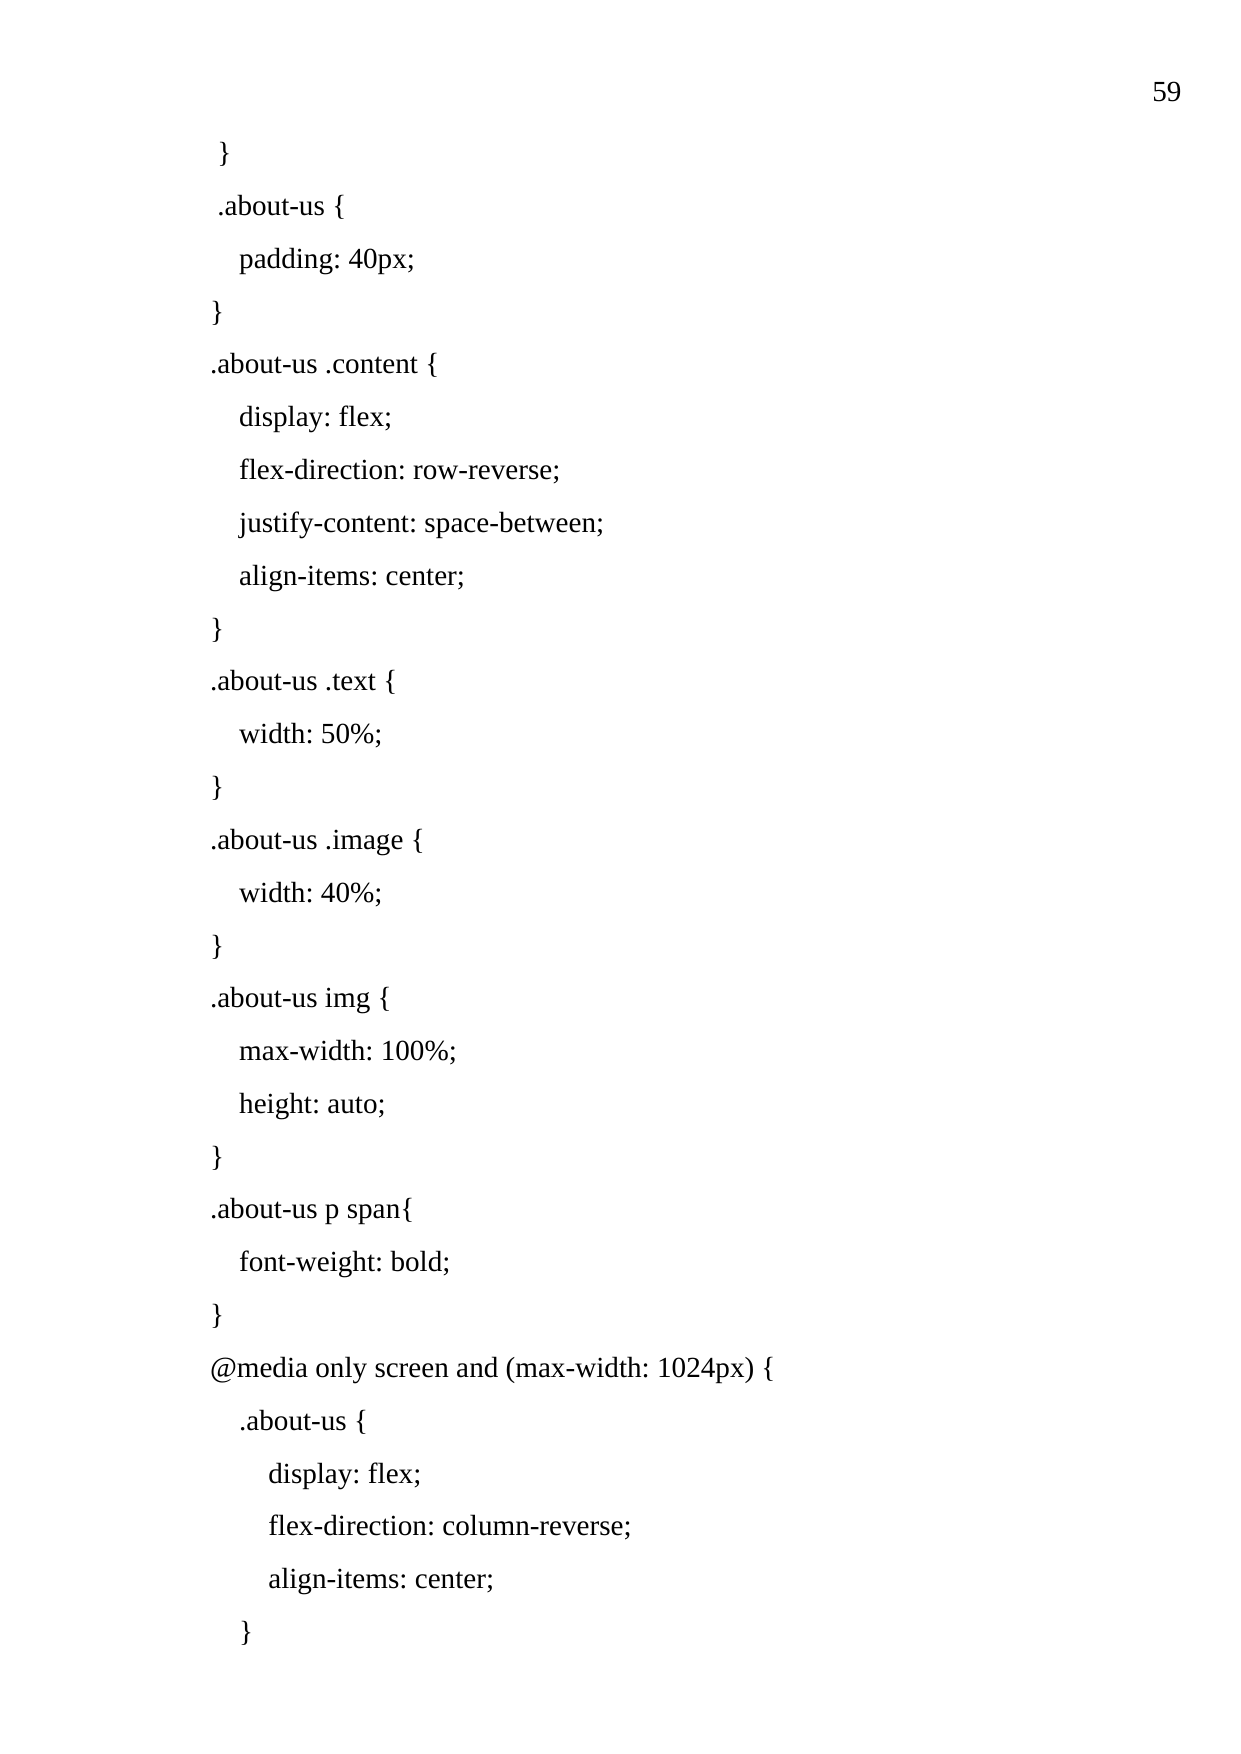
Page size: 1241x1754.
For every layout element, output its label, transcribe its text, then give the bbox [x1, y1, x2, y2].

text } [210, 1614, 1181, 1648]
text width: 40%; [210, 875, 1181, 908]
text } [210, 611, 1181, 644]
text .about-us img { [210, 980, 1181, 1014]
text } [210, 769, 1181, 803]
text align-items: center; [210, 558, 1181, 591]
text .about-us p span{ [210, 1192, 1181, 1225]
text .about-us .content { [210, 347, 1181, 380]
text align-items: center; [210, 1561, 1181, 1595]
text padding: 40px; [210, 241, 1181, 274]
text width: 50%; [210, 716, 1181, 750]
text justify-content: space-between; [210, 505, 1181, 539]
text .about-us { [210, 188, 1181, 222]
text display: flex; [210, 399, 1181, 433]
text height: auto; [210, 1086, 1181, 1119]
text flex-direction: row-reverse; [210, 452, 1181, 486]
text @media only screen and (max-width: 1024px) { [210, 1350, 1181, 1384]
text max-width: 100%; [210, 1033, 1181, 1067]
text flex-direction: column-reverse; [210, 1508, 1181, 1542]
text display: flex; [210, 1456, 1181, 1489]
text .about-us .image { [210, 822, 1181, 856]
text } [210, 135, 1181, 169]
text font-weight: bold; [210, 1244, 1181, 1278]
text } [210, 294, 1181, 327]
text } [210, 1139, 1181, 1172]
text .about-us .text { [210, 663, 1181, 697]
text } [210, 928, 1181, 961]
text .about-us { [210, 1403, 1181, 1436]
text } [210, 1297, 1181, 1331]
